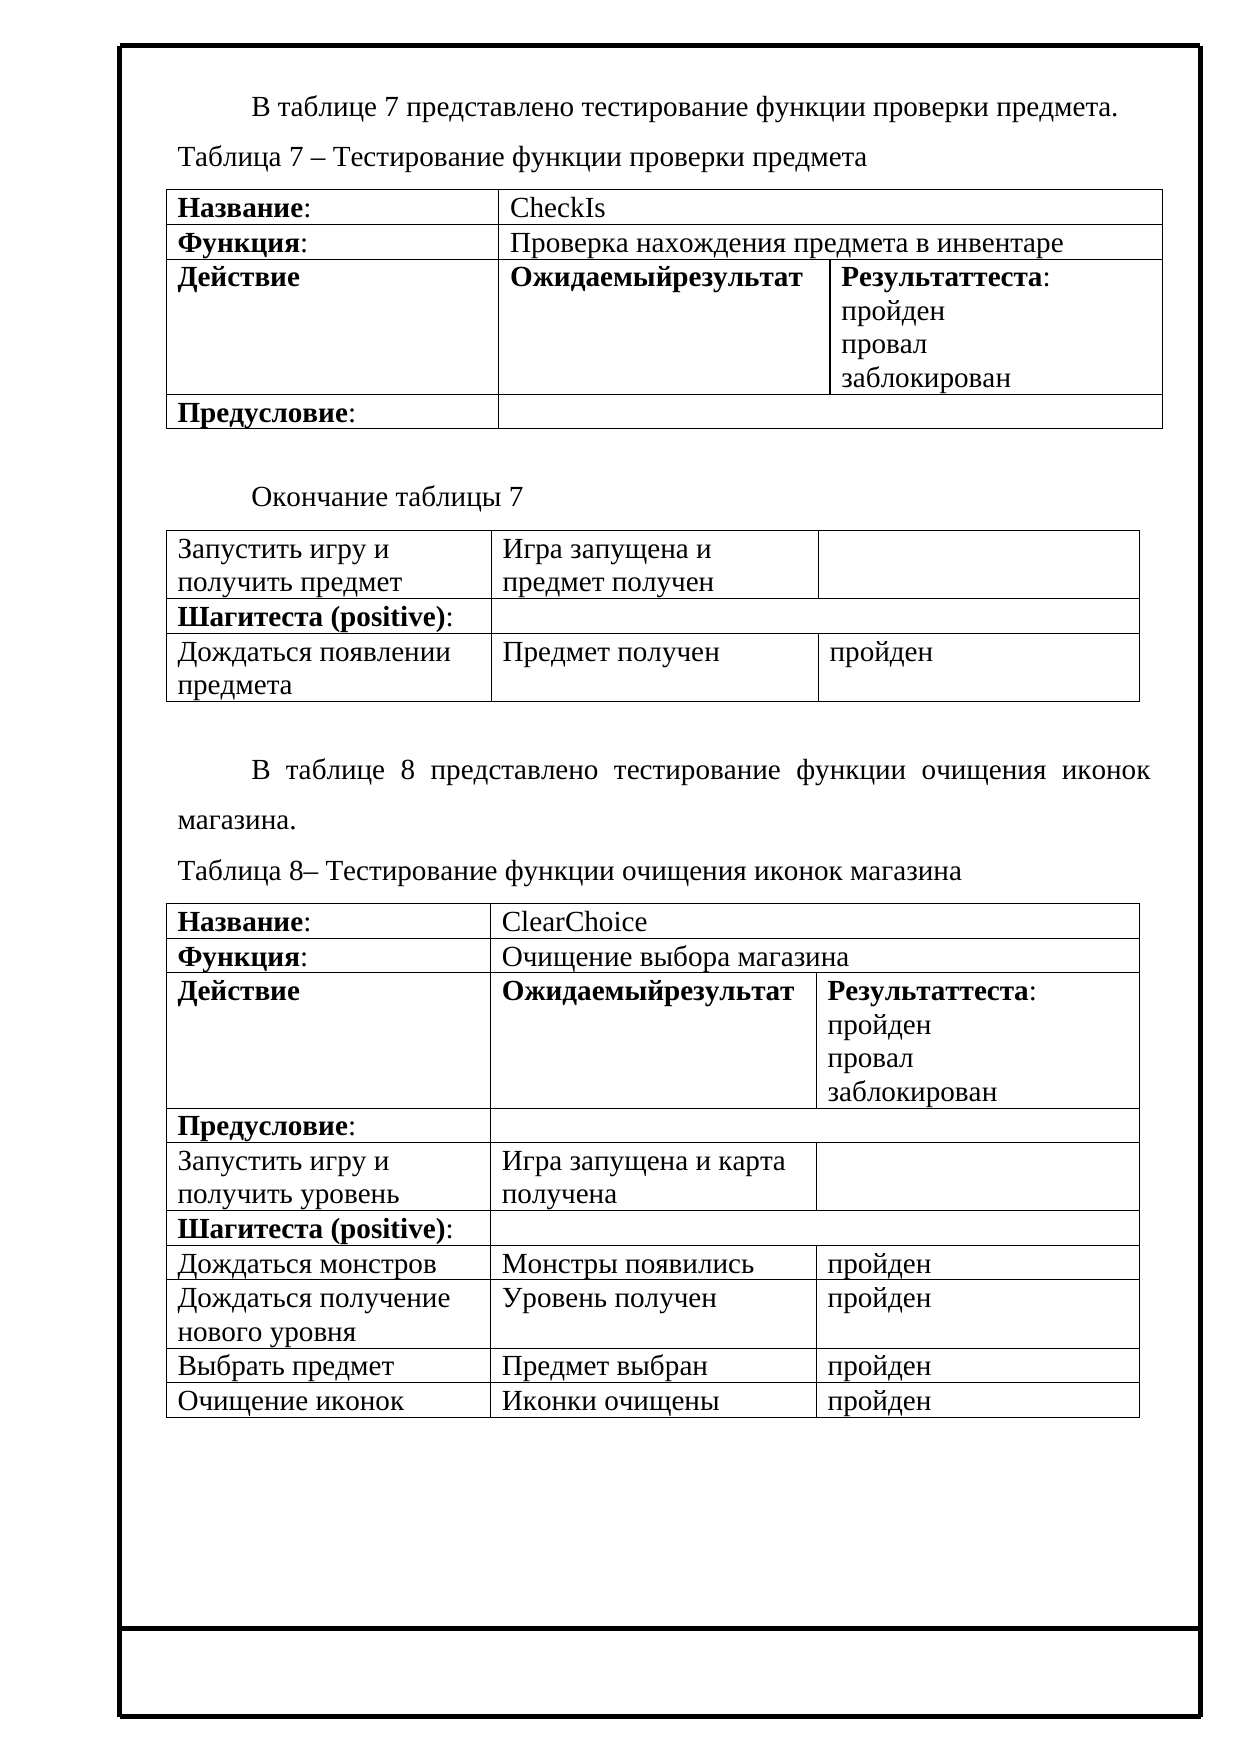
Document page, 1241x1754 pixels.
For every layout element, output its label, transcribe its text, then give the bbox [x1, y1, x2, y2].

table_cell [817, 1143, 1139, 1210]
table_cell Иконки очищены [491, 1383, 816, 1417]
table_cell Результаттеста: пройден провал заблокирован [817, 973, 1139, 1107]
table_cell Действие [167, 973, 490, 1107]
text Таблица 7 – Тестирование функции проверки предмета [177, 139, 1152, 172]
text Окончание таблицы 7 [177, 479, 1152, 513]
table_cell Проверка нахождения предмета в инвентаре [499, 225, 1162, 258]
table_header СlearChoice [491, 904, 1139, 938]
table_header Название: [167, 904, 490, 938]
table_cell Предмет получен [492, 634, 818, 701]
table_cell Очищение выбора магазина [491, 939, 1139, 972]
text В таблице 8 представлено тестирование функции очищения иконок магазина. [177, 752, 1152, 836]
table_cell Очищение иконок [167, 1383, 490, 1417]
table_cell Функция: [167, 225, 498, 258]
table_cell Уровень получен [491, 1280, 816, 1347]
table_cell Дождаться получение нового уровня [167, 1280, 490, 1347]
table_cell пройден [817, 1349, 1139, 1382]
table_header Название: [167, 190, 498, 224]
table_cell Действие [167, 260, 498, 394]
table_cell пройден [817, 1383, 1139, 1417]
table_cell Шагитеста (positive): [167, 599, 491, 633]
table_cell Предмет выбран [491, 1349, 816, 1382]
table_header [819, 531, 1139, 598]
table_header Игра запущена и предмет получен [492, 531, 818, 598]
table_header Запустить игру и получить предмет [167, 531, 491, 598]
table_cell Игра запущена и карта получена [491, 1143, 816, 1210]
table_cell [491, 1211, 1139, 1245]
text В таблице 7 представлено тестирование функции проверки предмета. [177, 89, 1152, 122]
table_cell Ожидаемыйрезультат [491, 973, 816, 1107]
table_cell Шагитеста (positive): [167, 1211, 490, 1245]
table_cell [491, 1109, 1139, 1142]
table_cell Дождаться появлении предмета [167, 634, 491, 701]
table_cell пройден [819, 634, 1139, 701]
table_cell Выбрать предмет [167, 1349, 490, 1382]
table_header CheckIs [499, 190, 1162, 224]
table_cell пройден [817, 1280, 1139, 1347]
table_cell [492, 599, 1139, 633]
table_cell Предусловие: [167, 395, 498, 428]
table_cell [499, 395, 1162, 428]
table_cell Предусловие: [167, 1109, 490, 1142]
table_cell пройден [817, 1246, 1139, 1279]
table_cell Ожидаемыйрезультат [499, 260, 829, 394]
table_cell Запустить игру и получить уровень [167, 1143, 490, 1210]
table_cell Дождаться монстров [167, 1246, 490, 1279]
table_cell Результаттеста: пройден провал заблокирован [831, 260, 1162, 394]
table_cell Монстры появились [491, 1246, 816, 1279]
text Таблица 8– Тестирование функции очищения иконок магазина [177, 853, 1152, 886]
table_cell Функция: [167, 939, 490, 972]
